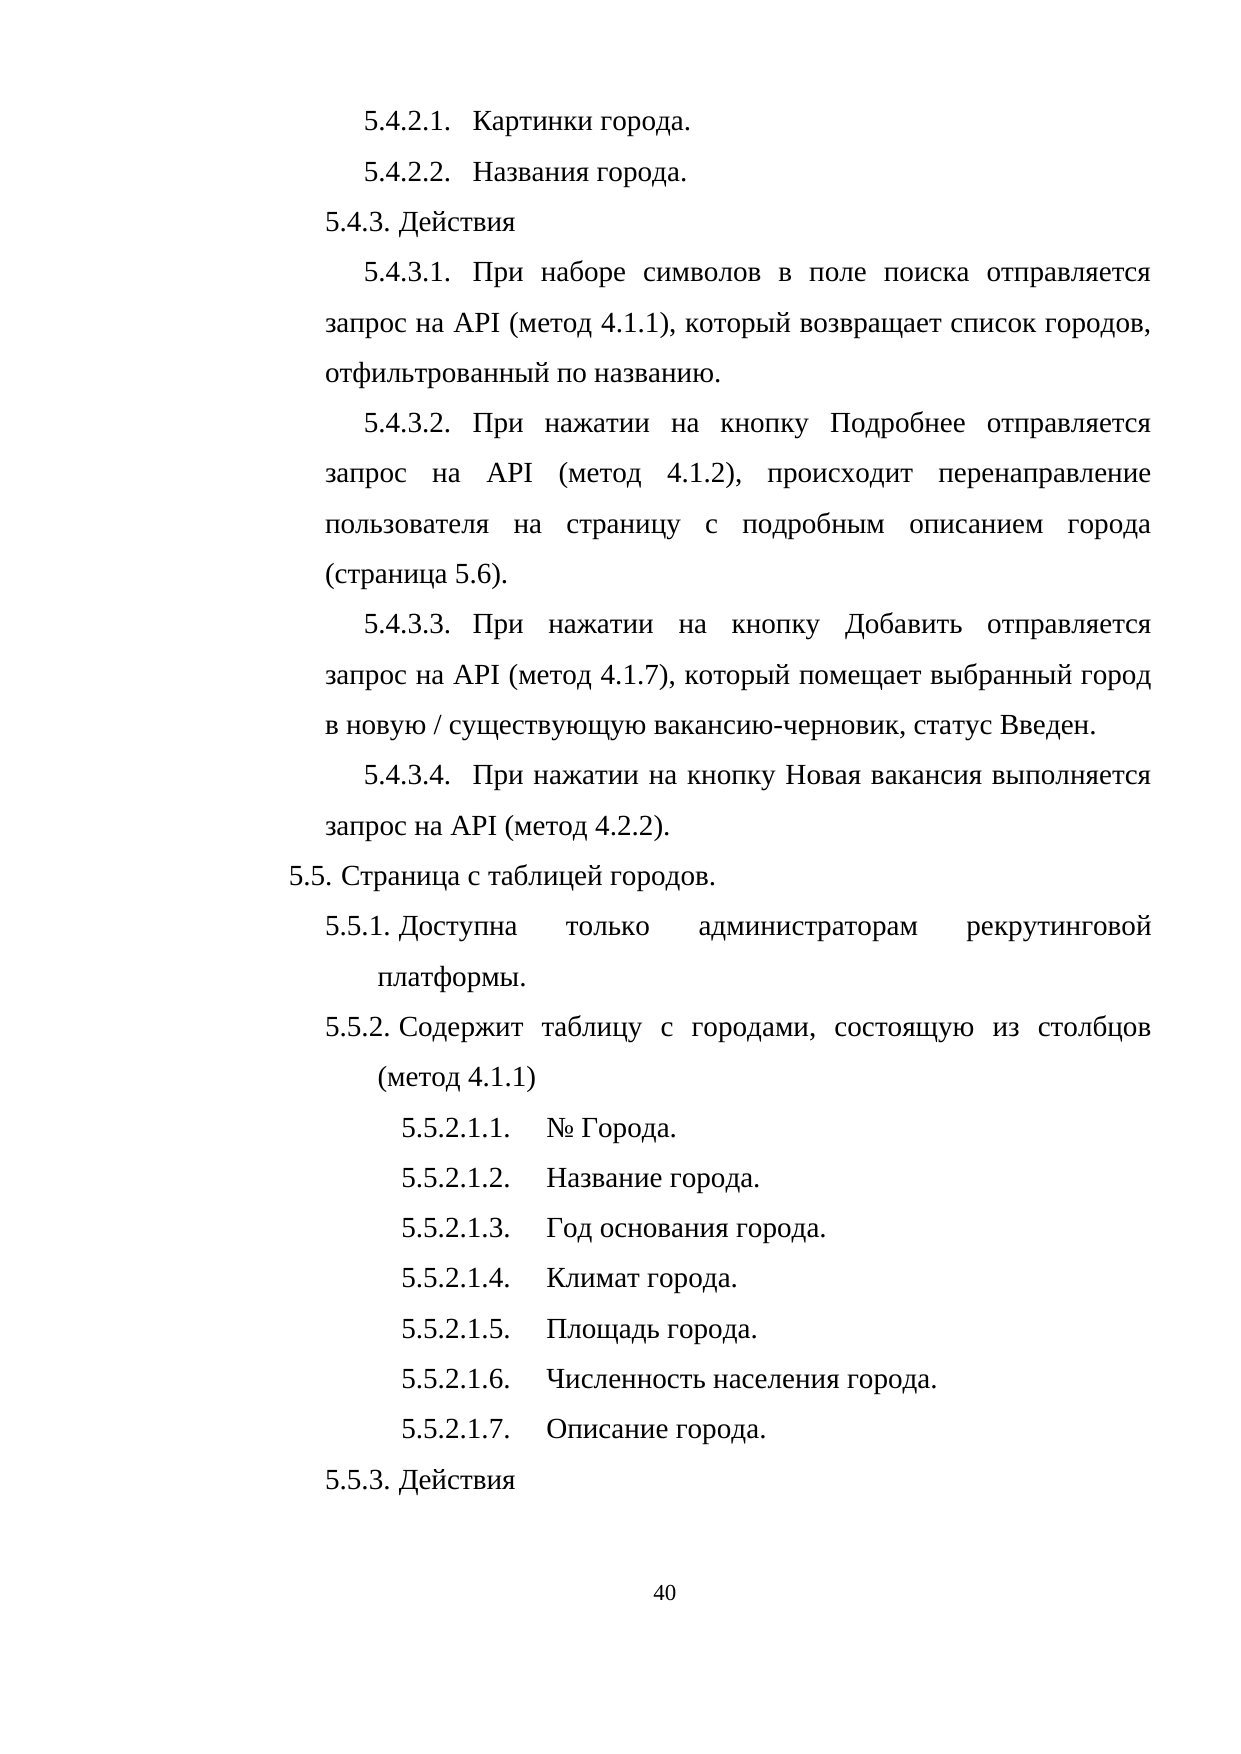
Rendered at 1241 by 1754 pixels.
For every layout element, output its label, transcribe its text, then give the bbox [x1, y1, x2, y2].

list Доступна только администраторам рекрутинговой платформы. [325, 908, 1152, 992]
list Название города. [401, 1160, 1152, 1193]
list При нажатии на кнопку Добавить отправляется запрос на API (метод 4.1.7), который помещает выбранный город в новую / существующую вакансию-черновик, статус Введен. [325, 607, 1152, 741]
list Описание города. [401, 1412, 1152, 1445]
list Страница с таблицей городов. [288, 858, 1152, 892]
list Действия [325, 204, 1152, 238]
list Содержит таблицу с городами, состоящую из столбцов (метод 4.1.1) [325, 1009, 1152, 1093]
list Климат города. [401, 1261, 1152, 1294]
list Картинки города. [363, 103, 1152, 137]
list Год основания города. [401, 1210, 1152, 1244]
list Численность населения города. [401, 1361, 1152, 1395]
list При нажатии на кнопку Подробнее отправляется запрос на API (метод 4.1.2), происходит перенаправление пользователя на страницу с подробным описанием города (страница 5.6). [325, 405, 1152, 590]
list Названия города. [363, 154, 1152, 187]
list При нажатии на кнопку Новая вакансия выполняется запрос на API (метод 4.2.2). [325, 757, 1152, 841]
list № Города. [401, 1110, 1152, 1143]
list Действия [325, 1462, 1152, 1495]
list Площадь города. [401, 1311, 1152, 1344]
list При наборе символов в поле поиска отправляется запрос на API (метод 4.1.1), который возвращает список городов, отфильтрованный по названию. [325, 254, 1152, 388]
